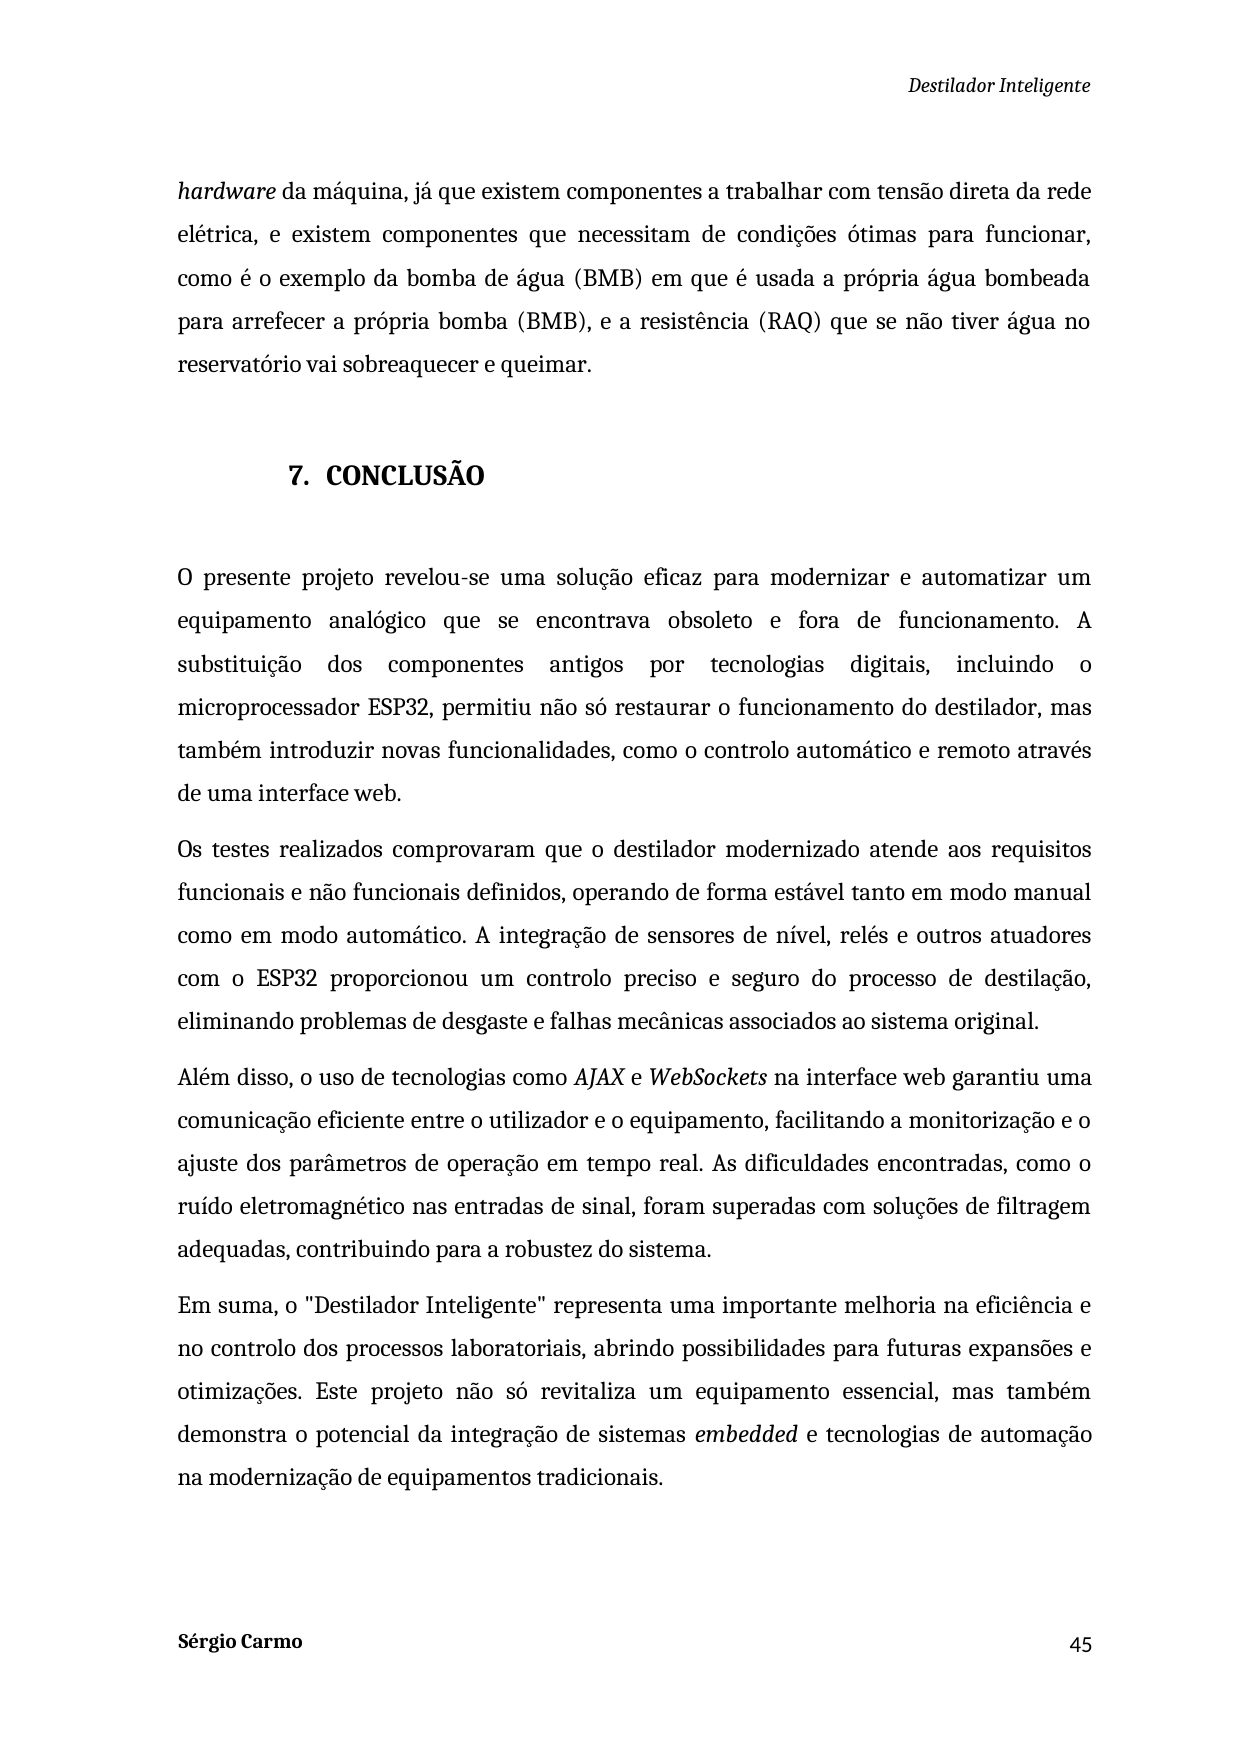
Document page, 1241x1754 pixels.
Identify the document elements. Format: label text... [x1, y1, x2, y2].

text Os testes realizados comprovaram que o destilador modernizado atende aos requisitos funcionais e não funcionais definidos, operando de forma estável tanto em modo manual como em modo automático. A integração de sensores de nível, relés e outros atuadores com o ESP32 proporcionou um controlo preciso e seguro do processo de destilação, eliminando problemas de desgaste e falhas mecânicas associados ao sistema original. [177, 834, 1092, 1036]
text Além disso, o uso de tecnologias como AJAX e WebSockets na interface web garantiu uma comunicação eficiente entre o utilizador e o equipamento, facilitando a monitorização e o ajuste dos parâmetros de operação em tempo real. As dificuldades encontradas, como o ruído eletromagnético nas entradas de sinal, foram superadas com soluções de filtragem adequadas, contribuindo para a robustez do sistema. [177, 1063, 1092, 1264]
text O presente projeto revelou-se uma solução eficaz para modernizar e automatizar um equipamento analógico que se encontrava obsoleto e fora de funcionamento. A substituição dos componentes antigos por tecnologias digitais, incluindo o microprocessador ESP32, permitiu não só restaurar o funcionamento do destilador, mas também introduzir novas funcionalidades, como o controlo automático e remoto através de uma interface web. [177, 563, 1092, 808]
text CONCLUSÃO [288, 459, 1092, 492]
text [177, 177, 1092, 378]
text Em suma, o "Destilador Inteligente" representa uma importante melhoria na eficiência e no controlo dos processos laboratoriais, abrindo possibilidades para futuras expansões e otimizações. Este projeto não só revitaliza um equipamento essencial, mas também demonstra o potencial da integração de sistemas embedded e tecnologias de automação na modernização de equipamentos tradicionais. [177, 1291, 1092, 1492]
